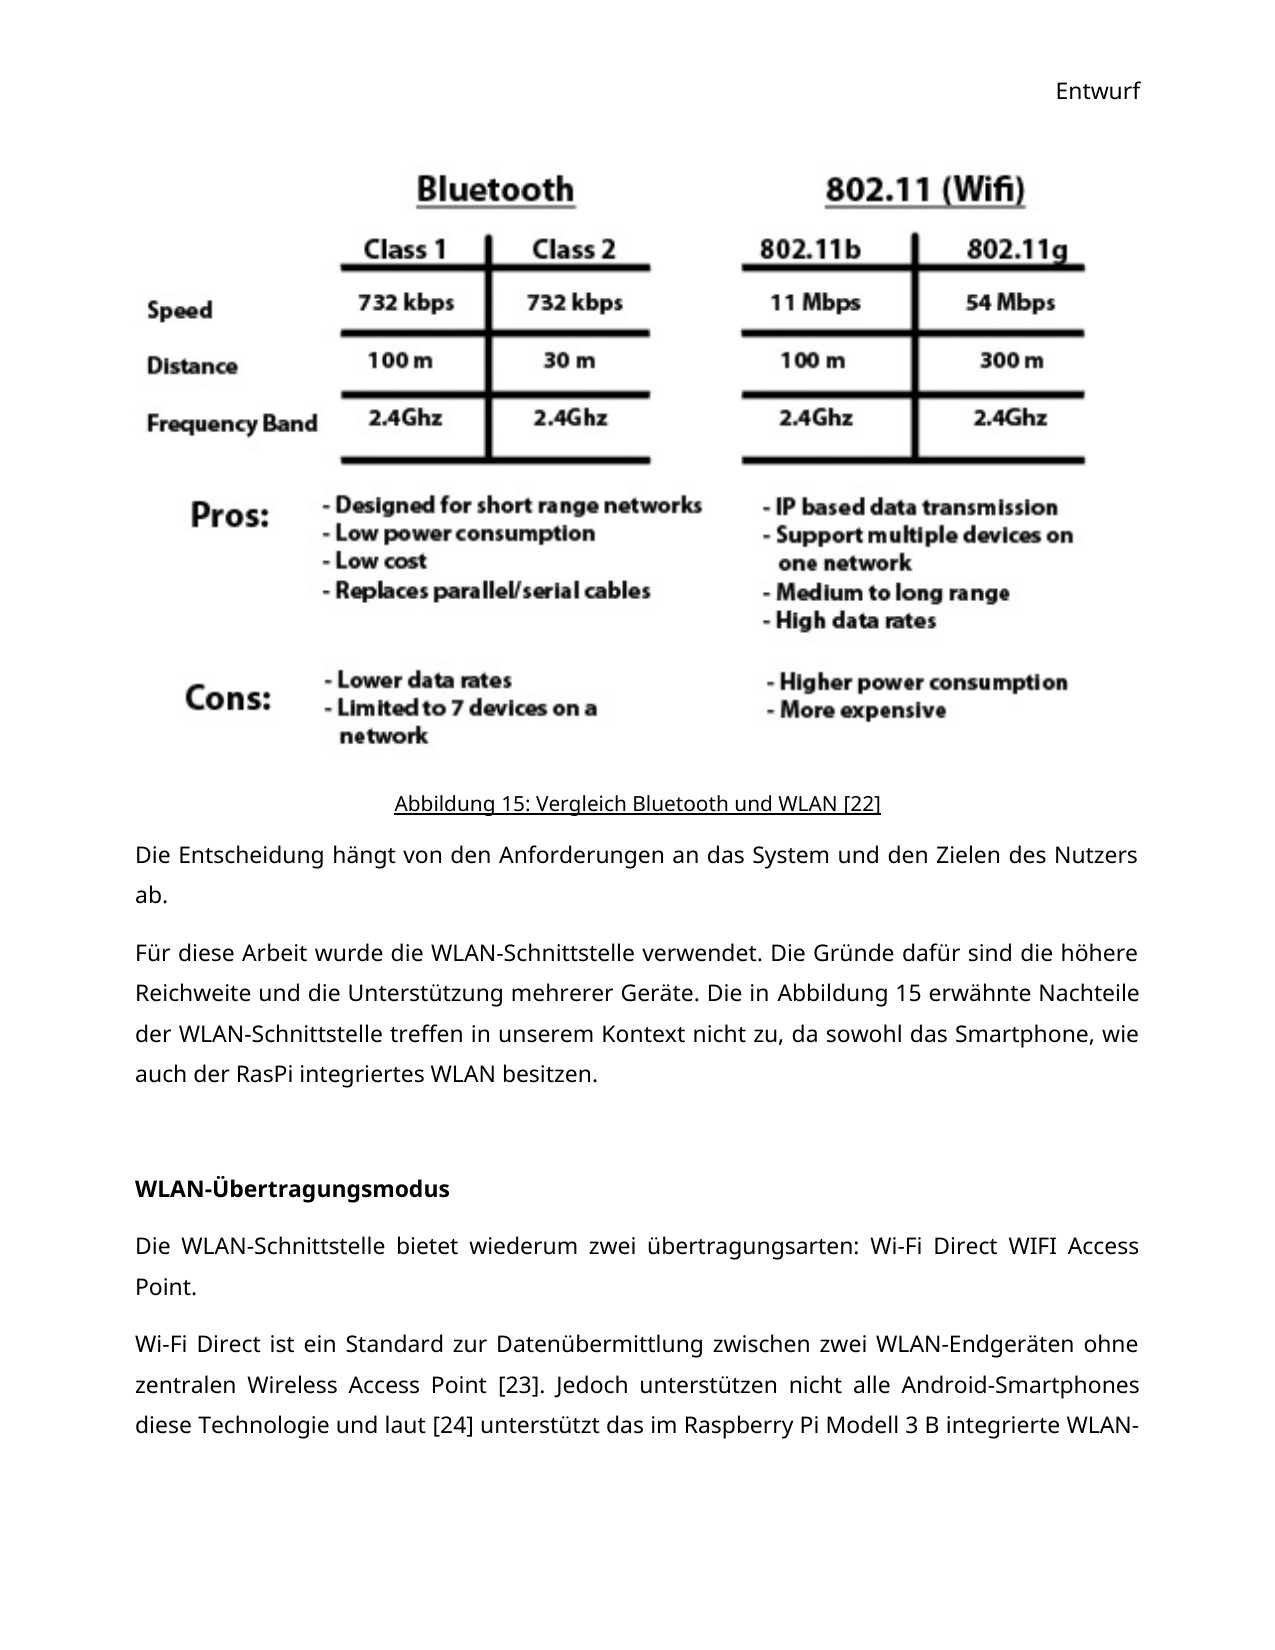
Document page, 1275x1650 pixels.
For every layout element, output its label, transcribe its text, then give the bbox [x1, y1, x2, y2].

text Die WLAN-Schnittstelle bietet wiederum zwei übertragungsarten: Wi-Fi Direct WIFI Access Point. [135, 1230, 1140, 1302]
text Für diese Arbeit wurde die WLAN-Schnittstelle verwendet. Die Gründe dafür sind die höhere Reichweite und die Unterstützung mehrerer Geräte. Die in Abbildung 15 erwähnte Nachteile der WLAN-Schnittstelle treffen in unserem Kontext nicht zu, da sowohl das Smartphone, wie auch der RasPi integriertes WLAN besitzen. [135, 937, 1140, 1090]
text Abbildung : Vergleich Bluetooth und WLAN [135, 789, 1140, 818]
text Die Entscheidung hängt von den Anforderungen an das System und den Zielen des Nutzers ab. [135, 839, 1140, 911]
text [135, 1328, 1140, 1441]
picture [135, 135, 1107, 764]
text WLAN-Übertragungsmodus [135, 1173, 1140, 1204]
